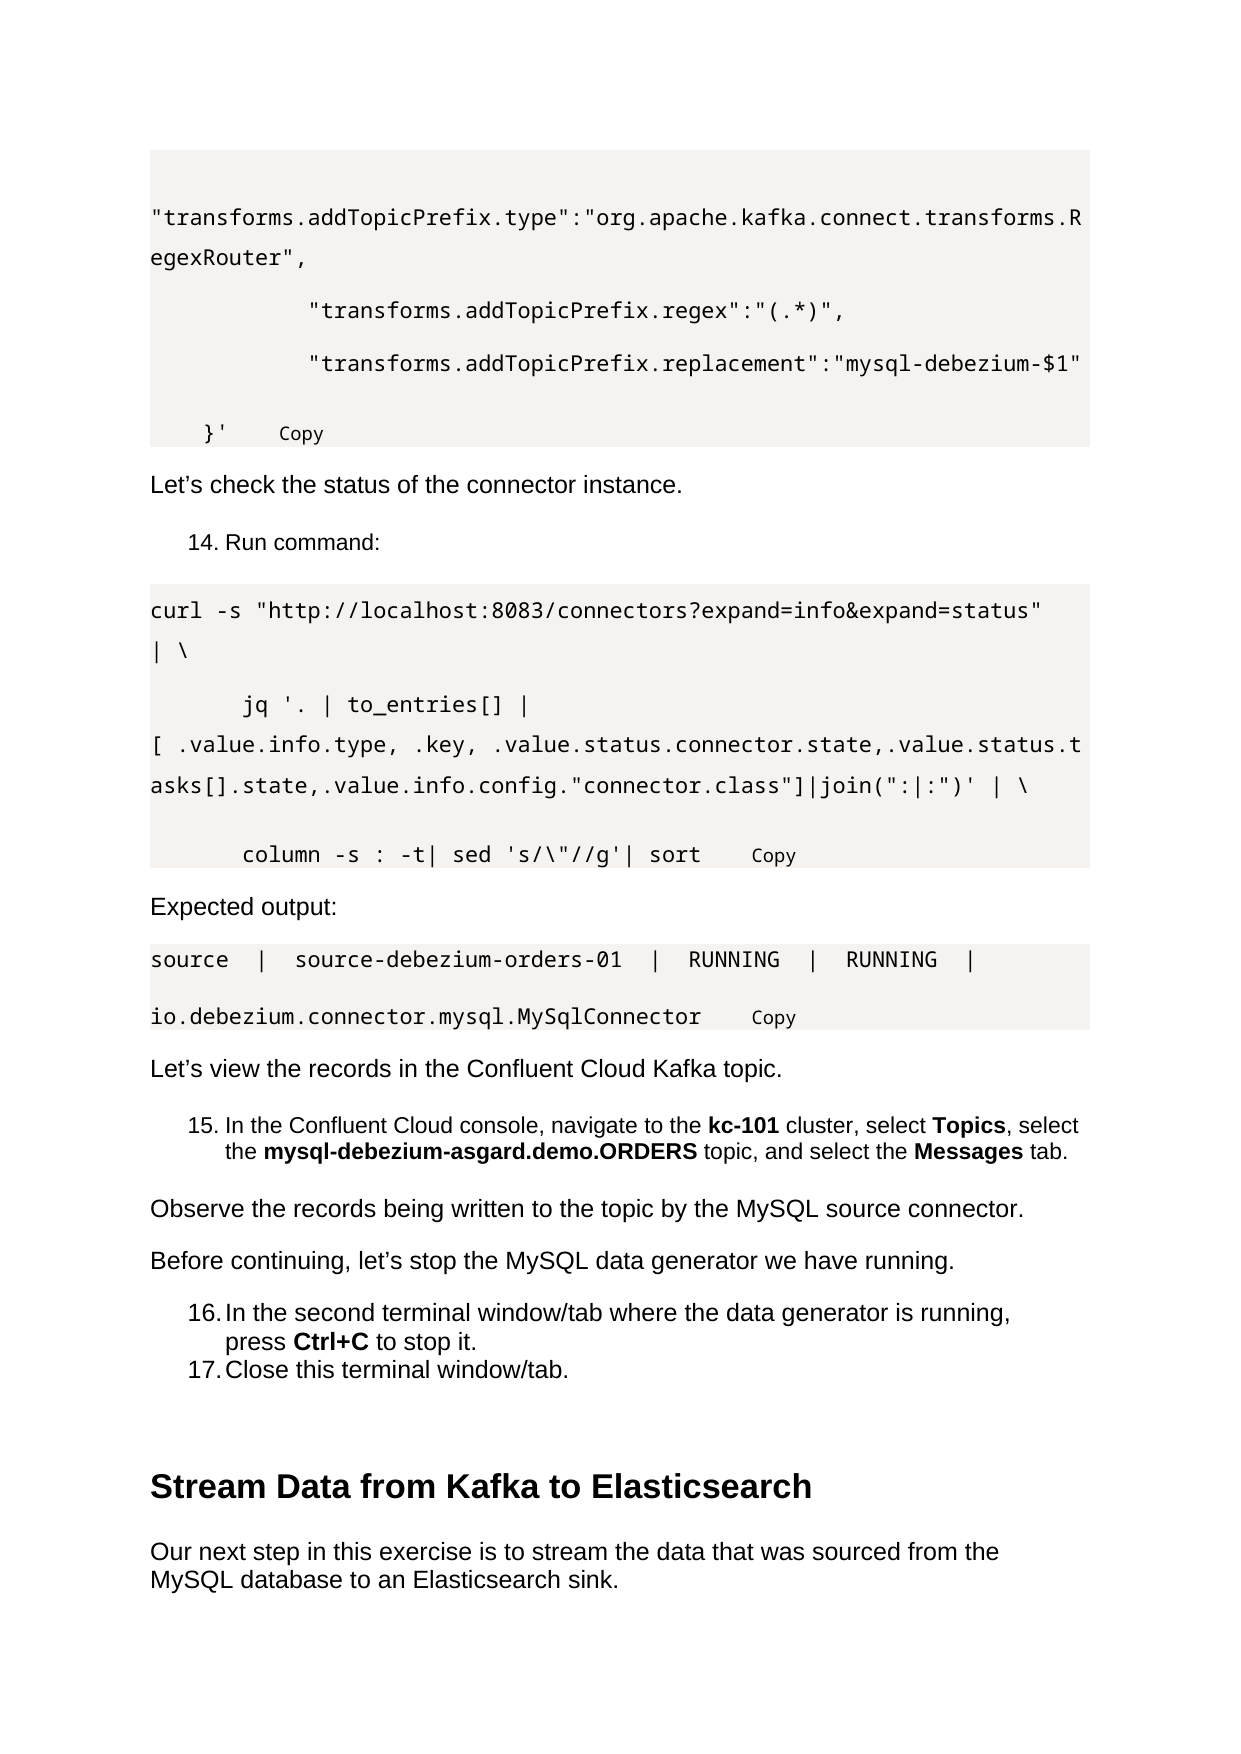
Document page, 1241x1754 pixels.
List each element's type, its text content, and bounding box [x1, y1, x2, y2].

text Our next step in this exercise is to stream the data that was sourced from the MySQL database to an Elasticsearch sink. [150, 1537, 1090, 1594]
list Close this terminal window/tab. [187, 1356, 1090, 1384]
text column -s : -t| sed 's/\"//g'| sortCopy [150, 812, 1090, 868]
text "transforms.addTopicPrefix.replacement":"mysql-debezium-$1" [150, 337, 1090, 378]
text Let’s view the records in the Confluent Cloud Kafka topic. [150, 1054, 1090, 1083]
text "transforms.addTopicPrefix.type":"org.apache.kafka.connect.transforms.RegexRouter", [150, 150, 1090, 272]
text "transforms.addTopicPrefix.regex":"(.*)", [150, 284, 1090, 325]
text jq '. | to_entries[] | [ .value.info.type, .key, .value.status.connector.state,.value.status.tasks[].state,.value.info.config."connector.class"]|join(":|:")' | \ [150, 678, 1090, 799]
text source | source-debezium-orders-01 | RUNNING | RUNNING | io.debezium.connector.mysql.MySqlConnectorCopy [150, 944, 1090, 1030]
list Run command: [187, 528, 1090, 555]
list In the Confluent Cloud console, navigate to the kc-101 cluster, select Topics, select the mysql-debezium-asgard.demo.ORDERS topic, and select the Messages tab. [187, 1112, 1090, 1164]
text curl -s "http://localhost:8083/connectors?expand=info&expand=status" | \ [150, 584, 1090, 665]
text Expected output: [150, 892, 1090, 921]
text Observe the records being written to the topic by the MySQL source connector. [150, 1194, 1090, 1222]
text }'Copy [150, 391, 1090, 447]
subtitle Stream Data from Kafka to Elasticsearch [150, 1462, 1090, 1505]
text Before continuing, let’s stop the MySQL data generator we have running. [150, 1246, 1090, 1274]
text Let’s check the status of the connector instance. [150, 471, 1090, 499]
list In the second terminal window/tab where the data generator is running, press Ctrl+C to stop it. [187, 1298, 1090, 1356]
